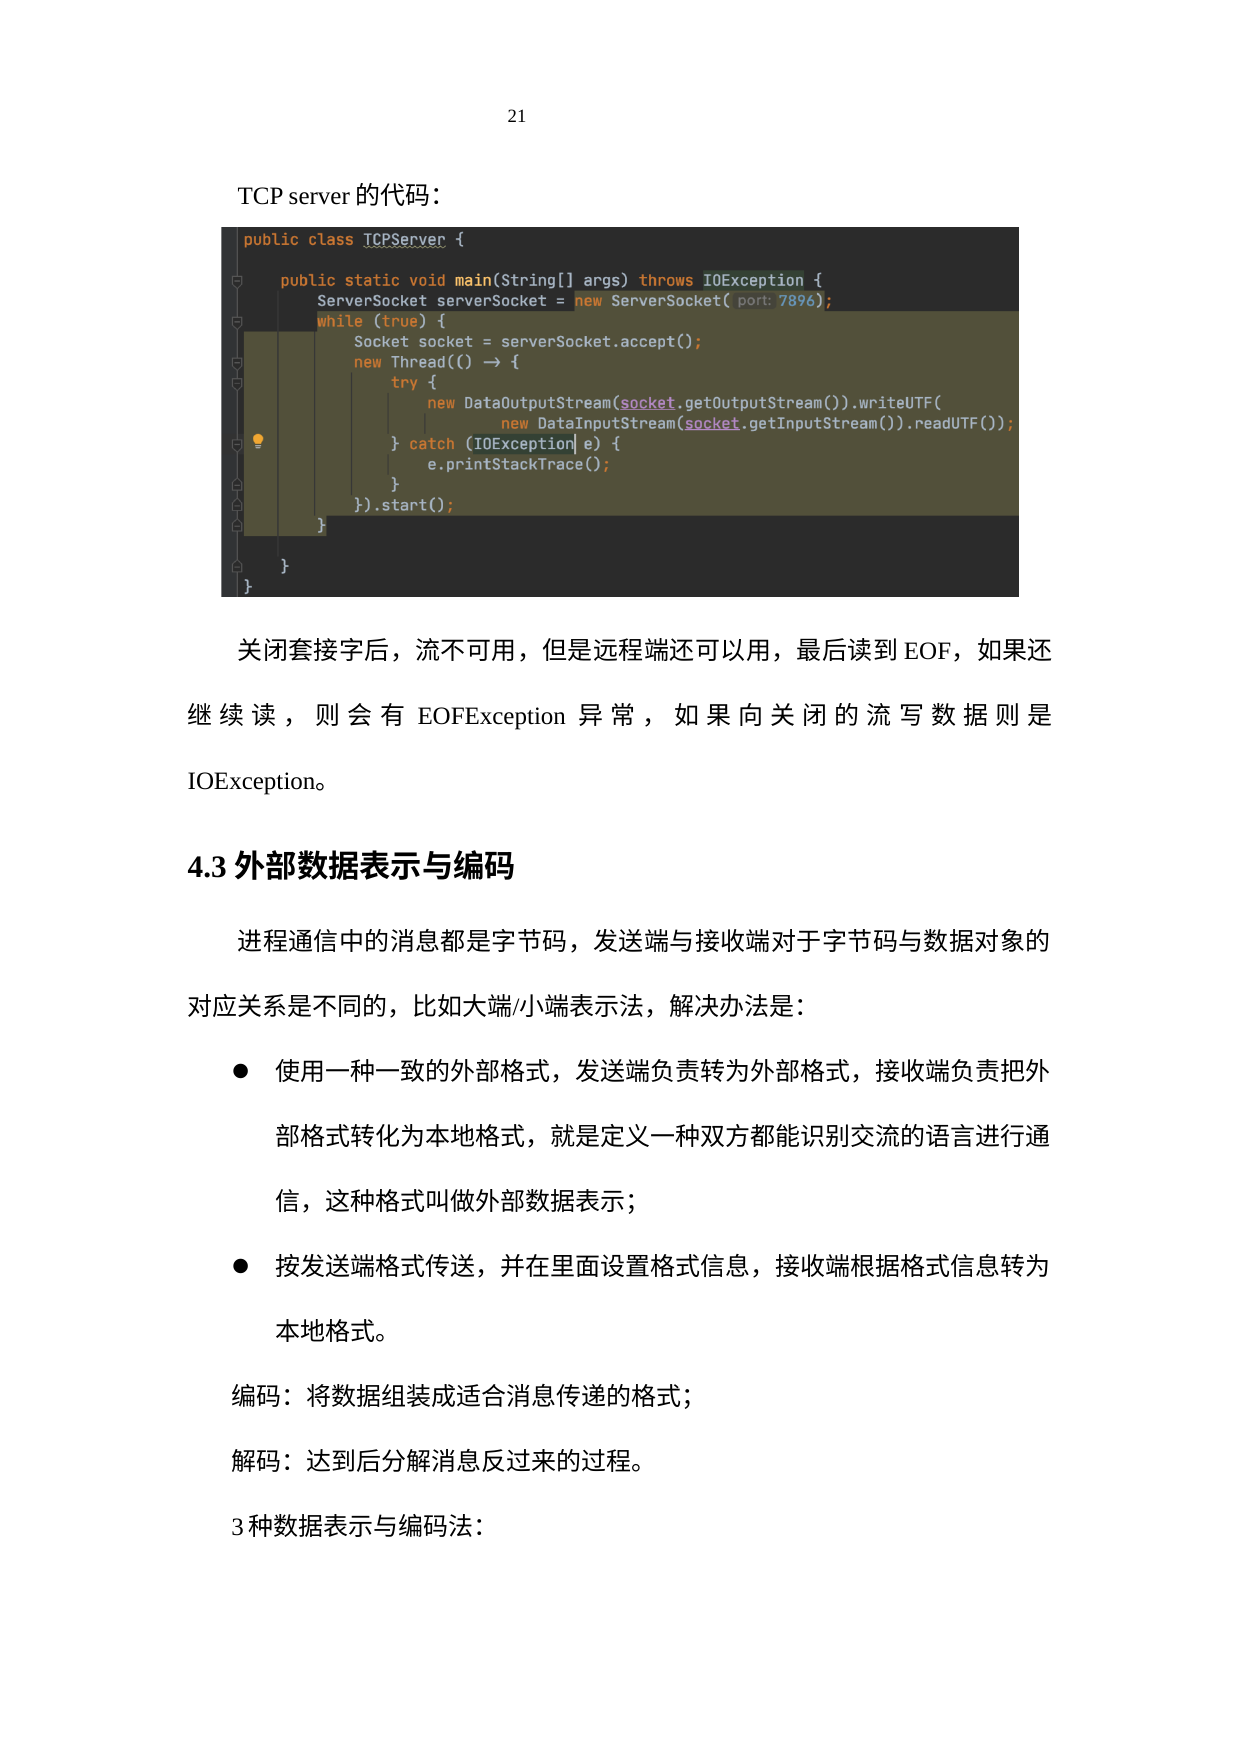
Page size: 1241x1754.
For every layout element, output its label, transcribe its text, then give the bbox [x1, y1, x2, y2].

list 按发送端格式传送，并在里面设置格式信息，接收端根据格式信息转为本地格式。 [231, 1233, 1053, 1363]
list 使用一种一致的外部格式，发送端负责转为外部格式，接收端负责把外部格式转化为本地格式，就是定义一种双方都能识别交流的语言进行通信，这种格式叫做外部数据表示； [231, 1038, 1053, 1233]
text 3种数据表示与编码法： [231, 1493, 1053, 1558]
subtitle 4.3 外部数据表示与编码 [187, 833, 1053, 898]
text 编码：将数据组装成适合消息传递的格式； [231, 1363, 1053, 1428]
text 解码：达到后分解消息反过来的过程。 [231, 1428, 1053, 1493]
text 进程通信中的消息都是字节码，发送端与接收端对于字节码与数据对象的对应关系是不同的，比如大端/小端表示法，解决办法是： [187, 908, 1053, 1038]
picture [221, 227, 1019, 597]
text TCP server的代码： [187, 162, 1053, 227]
text 关闭套接字后，流不可用，但是远程端还可以用，最后读到EOF，如果还继续读，则会有EOFException异常，如果向关闭的流写数据则是IOException。 [187, 617, 1053, 812]
